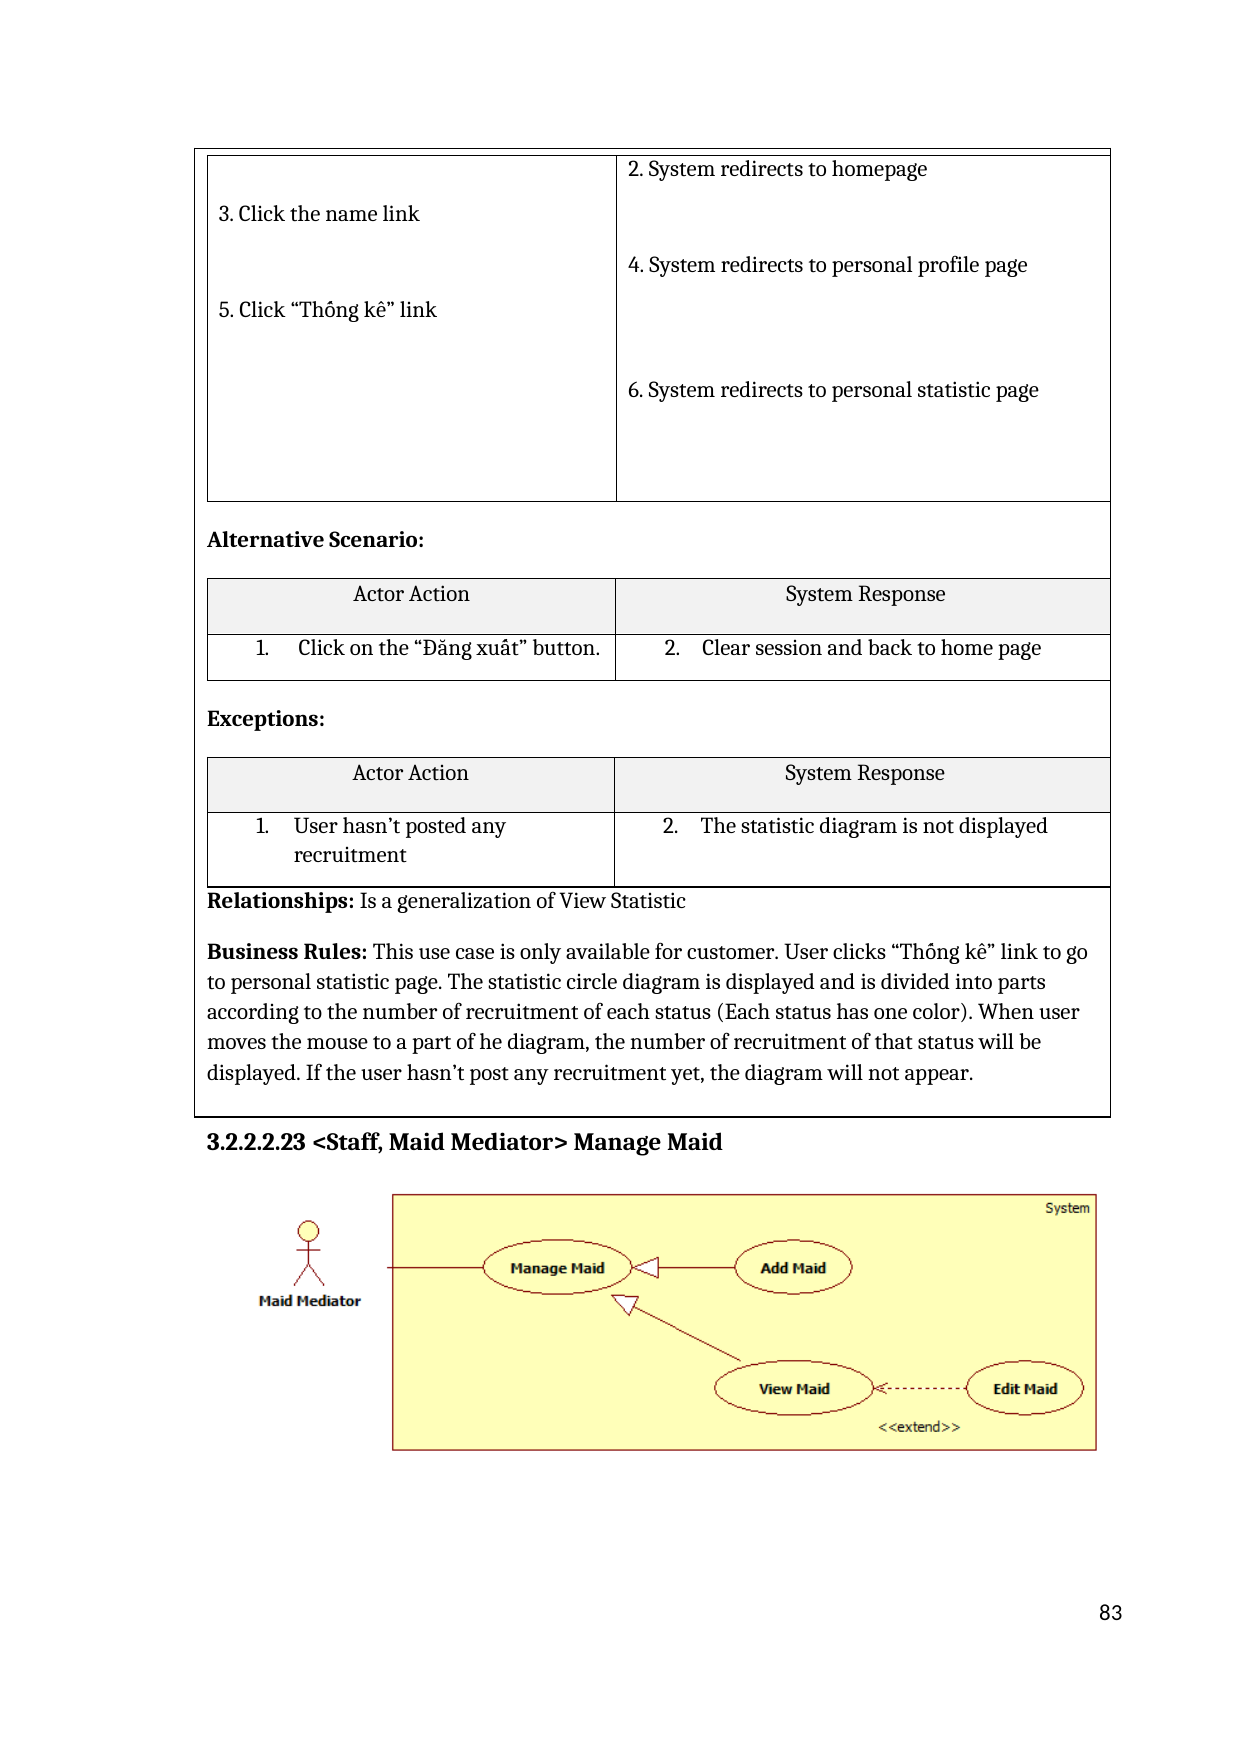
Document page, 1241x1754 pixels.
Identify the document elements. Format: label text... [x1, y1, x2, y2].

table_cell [195, 149, 1110, 1116]
subtitle <Staff, Maid Mediator> Manage Maid [207, 1128, 1122, 1157]
picture [206, 1169, 1122, 1476]
